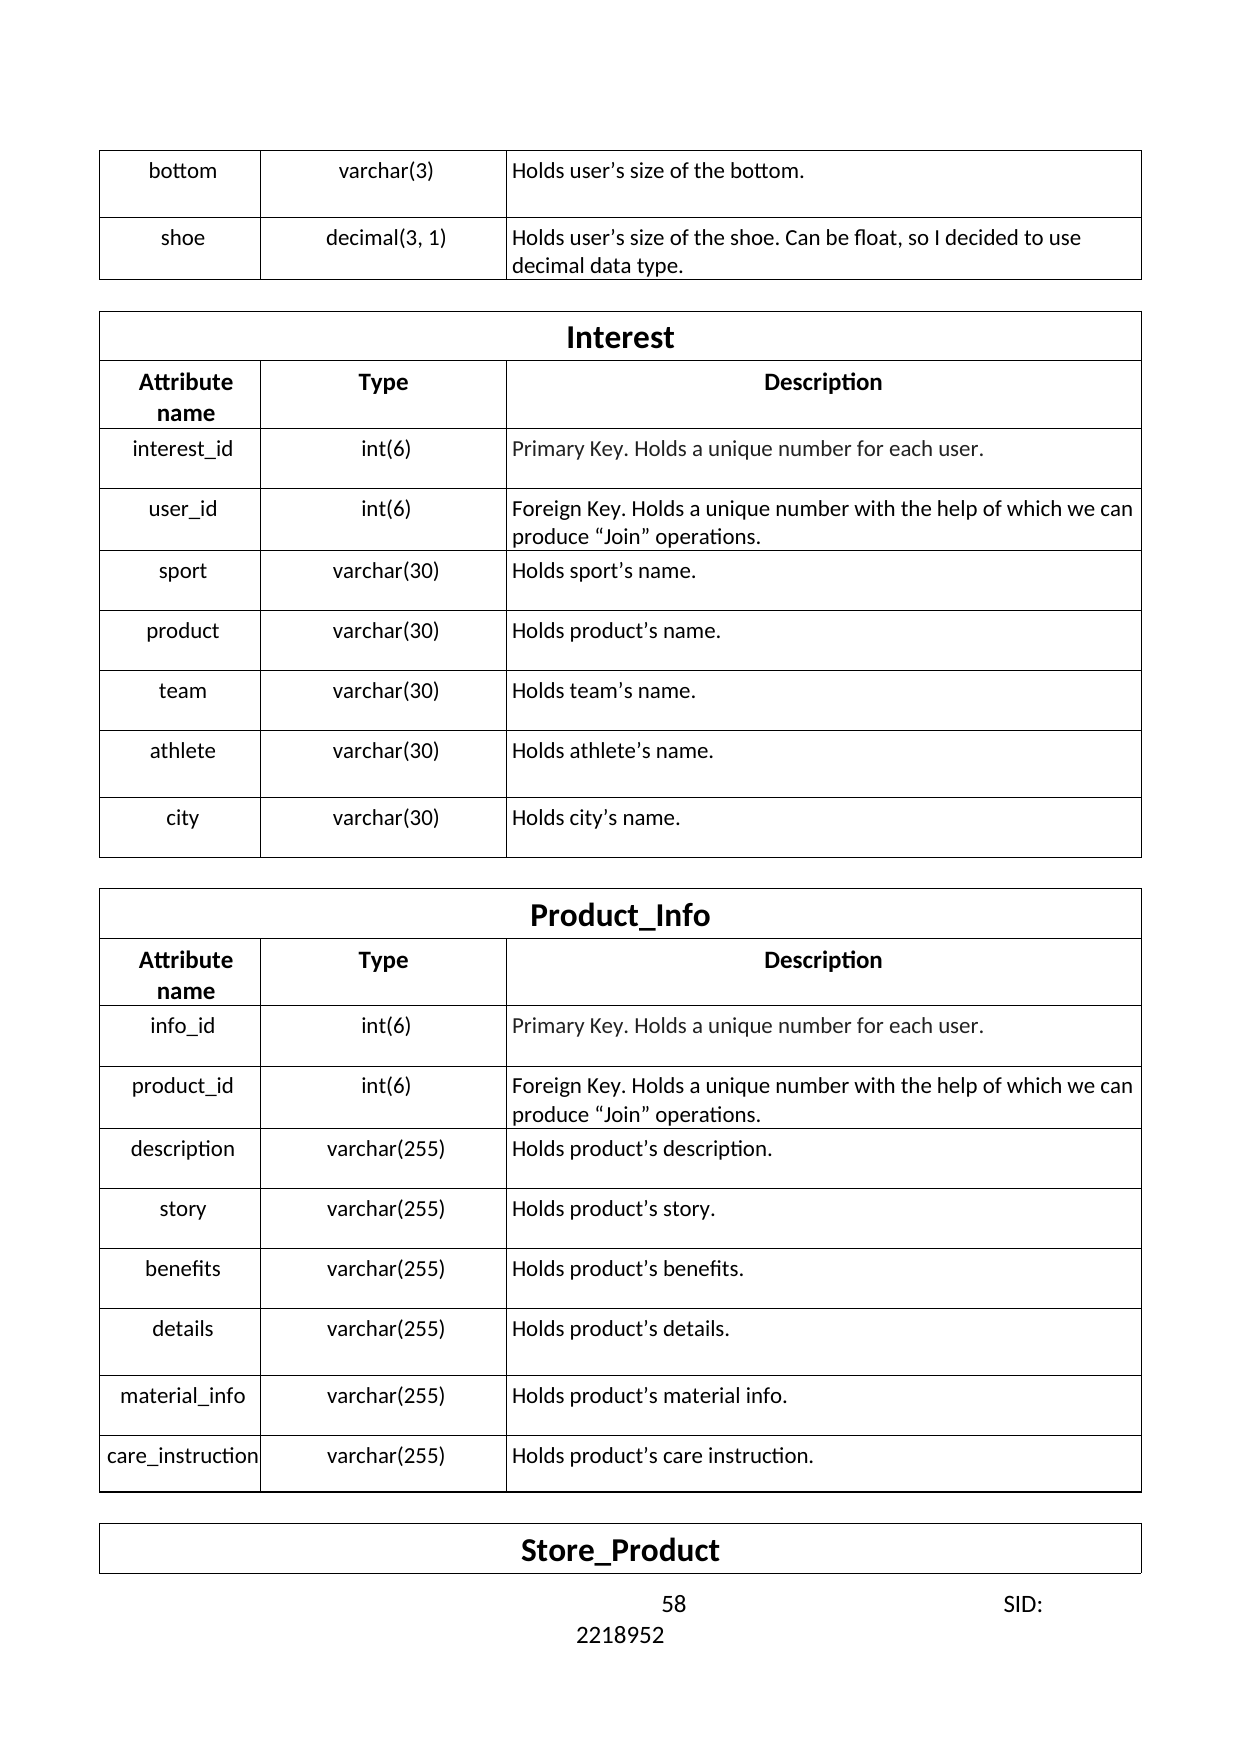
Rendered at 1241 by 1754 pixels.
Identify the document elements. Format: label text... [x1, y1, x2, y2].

table_cell sport [100, 551, 260, 610]
table_cell varchar(3) [261, 151, 506, 217]
table_cell Type [261, 361, 506, 428]
table_cell Holds product’s story. [507, 1189, 1141, 1248]
table_cell info_id [100, 1006, 260, 1066]
table_cell varchar(255) [261, 1189, 506, 1248]
table_cell Holds product’s material info. [507, 1376, 1141, 1434]
table_cell Primary Key. Holds a unique number for each user. [507, 429, 1141, 488]
table_cell Primary Key. Holds a unique number for each user. [507, 1006, 1141, 1066]
table_cell Holds user’s size of the bottom. [507, 151, 1141, 217]
table_cell int(6) [261, 489, 506, 550]
table_cell bottom [100, 151, 260, 217]
table_cell city [100, 798, 260, 857]
table_cell Holds product’s name. [507, 611, 1141, 670]
table_cell product_id [100, 1067, 260, 1128]
table_cell varchar(30) [261, 731, 506, 797]
table_cell user_id [100, 489, 260, 550]
table_cell varchar(30) [261, 611, 506, 670]
table_cell shoe [100, 218, 260, 279]
table_cell int(6) [261, 1006, 506, 1066]
table_cell Holds athlete’s name. [507, 731, 1141, 797]
table_cell varchar(255) [261, 1309, 506, 1374]
table_cell story [100, 1189, 260, 1248]
table_cell varchar(30) [261, 671, 506, 730]
table_cell int(6) [261, 1067, 506, 1128]
table_cell Description [507, 361, 1141, 428]
table_cell care_instruction [100, 1436, 260, 1491]
table_cell Holds user’s size of the shoe. Can be float, so I decided to use decimal data type. [507, 218, 1141, 279]
table_cell varchar(30) [261, 551, 506, 610]
table_cell decimal(3, 1) [261, 218, 506, 279]
table_cell Attribute name [100, 939, 260, 1005]
table_cell varchar(255) [261, 1249, 506, 1308]
table_cell Attribute name [100, 361, 260, 428]
table_cell interest_id [100, 429, 260, 488]
table_cell Holds sport’s name. [507, 551, 1141, 610]
table_cell varchar(255) [261, 1129, 506, 1188]
table_header Product_Info [100, 889, 1141, 938]
table_cell Holds city’s name. [507, 798, 1141, 857]
table_cell varchar(255) [261, 1376, 506, 1434]
table_cell Holds product’s description. [507, 1129, 1141, 1188]
table_cell material_info [100, 1376, 260, 1434]
table_cell Foreign Key. Holds a unique number with the help of which we can produce “Join” operations. [507, 489, 1141, 550]
table_cell Holds team’s name. [507, 671, 1141, 730]
table_cell Holds product’s care instruction. [507, 1436, 1141, 1491]
table_cell benefits [100, 1249, 260, 1308]
table_cell varchar(255) [261, 1436, 506, 1491]
table_cell description [100, 1129, 260, 1188]
table_cell Foreign Key. Holds a unique number with the help of which we can produce “Join” operations. [507, 1067, 1141, 1128]
table_cell product [100, 611, 260, 670]
table_cell Type [261, 939, 506, 1005]
table_cell team [100, 671, 260, 730]
table_cell details [100, 1309, 260, 1374]
table_cell Holds product’s benefits. [507, 1249, 1141, 1308]
table_header Store_Product [100, 1524, 1141, 1573]
table_cell varchar(30) [261, 798, 506, 857]
table_cell Description [507, 939, 1141, 1005]
table_header Interest [100, 312, 1141, 360]
table_cell athlete [100, 731, 260, 797]
table_cell int(6) [261, 429, 506, 488]
table_cell Holds product’s details. [507, 1309, 1141, 1374]
